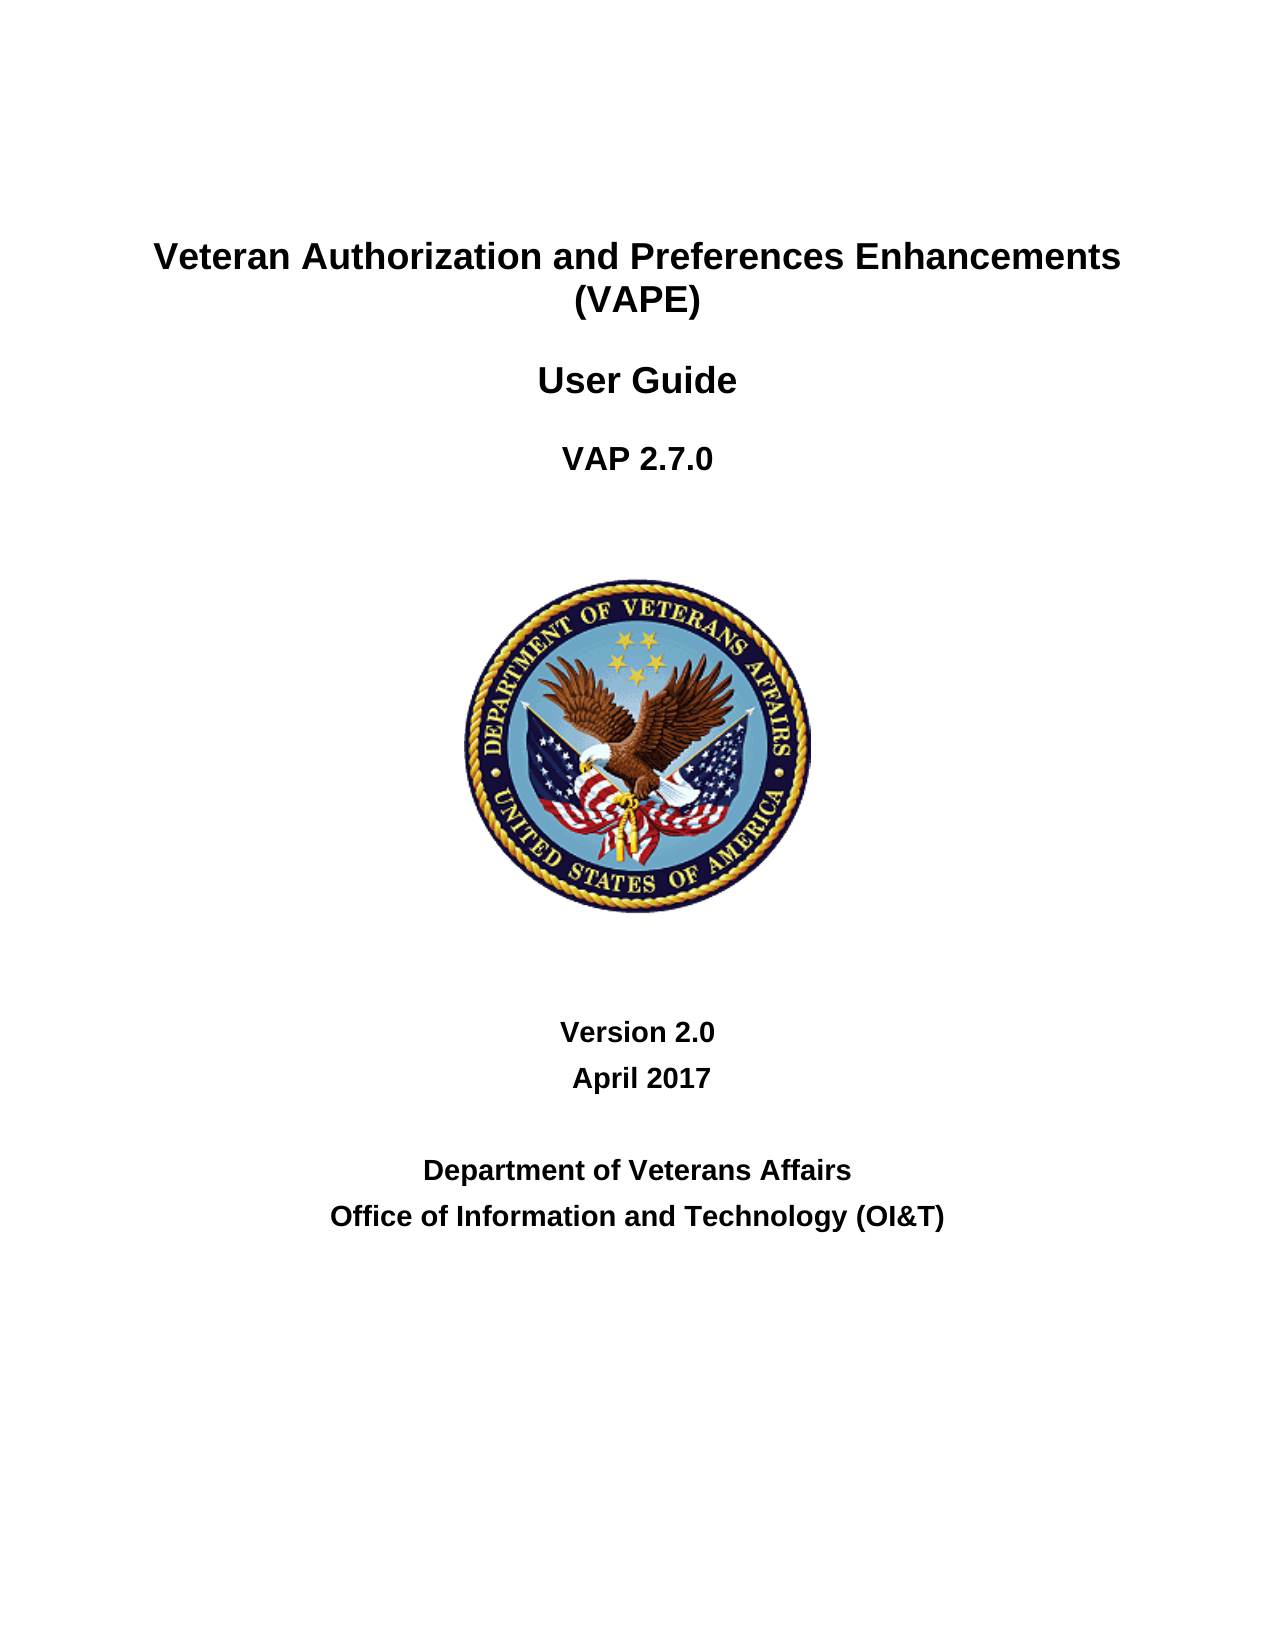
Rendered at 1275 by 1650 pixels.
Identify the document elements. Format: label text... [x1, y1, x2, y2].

picture [464, 577, 811, 915]
title User Guide [150, 358, 1125, 401]
title April 2017 [150, 1061, 1125, 1094]
title VAP 2.7.0 [150, 439, 1125, 477]
title Version 2.0 [150, 1015, 1125, 1048]
text Office of Information and Technology (OI&T) [150, 1199, 1125, 1232]
title Veteran Authorization and Preferences Enhancements (VAPE) [150, 234, 1125, 321]
title Department of Veterans Affairs [150, 1153, 1125, 1186]
